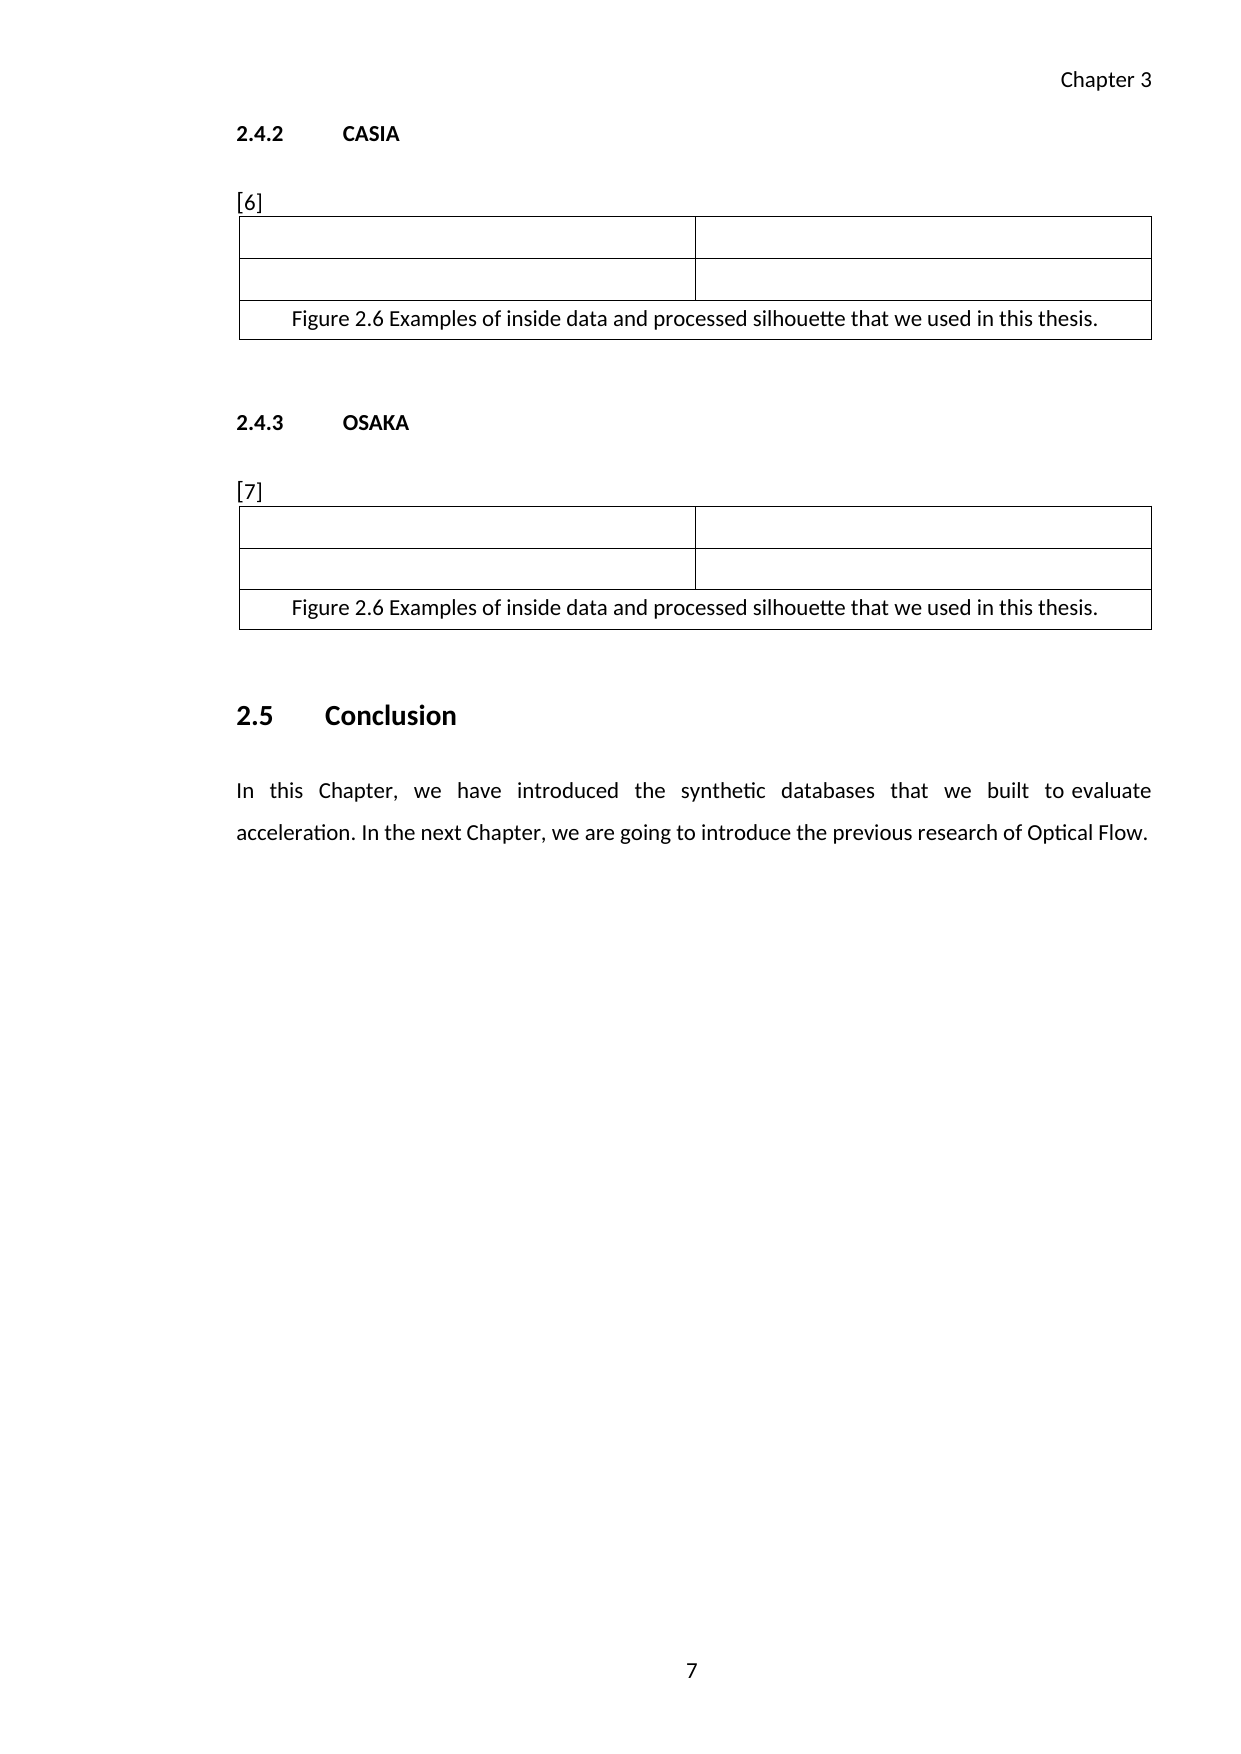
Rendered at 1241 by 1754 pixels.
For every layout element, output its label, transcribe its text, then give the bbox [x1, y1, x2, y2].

text In this Chapter, we have introduced the synthetic databases that we built to evaluate acceleration. In the next Chapter, we are going to introduce the previous research of Optical Flow. [236, 776, 1152, 846]
table_header [240, 507, 695, 547]
table_cell [240, 259, 695, 300]
table_header [696, 217, 1151, 258]
table_cell [240, 549, 695, 589]
subtitle OSAKA [236, 408, 1152, 436]
text [6] [236, 186, 1152, 216]
table_header [696, 507, 1151, 547]
table_cell [696, 549, 1151, 589]
text [7] [236, 475, 1152, 506]
table_cell Figure 2.6 Examples of inside data and processed silhouette that we used in this thesis. [240, 590, 1151, 628]
table_cell Figure 2.6 Examples of inside data and processed silhouette that we used in this thesis. [240, 301, 1151, 339]
subtitle CASIA [236, 119, 1152, 147]
subtitle Conclusion [236, 697, 1152, 733]
table_cell [696, 259, 1151, 300]
table_header [240, 217, 695, 258]
